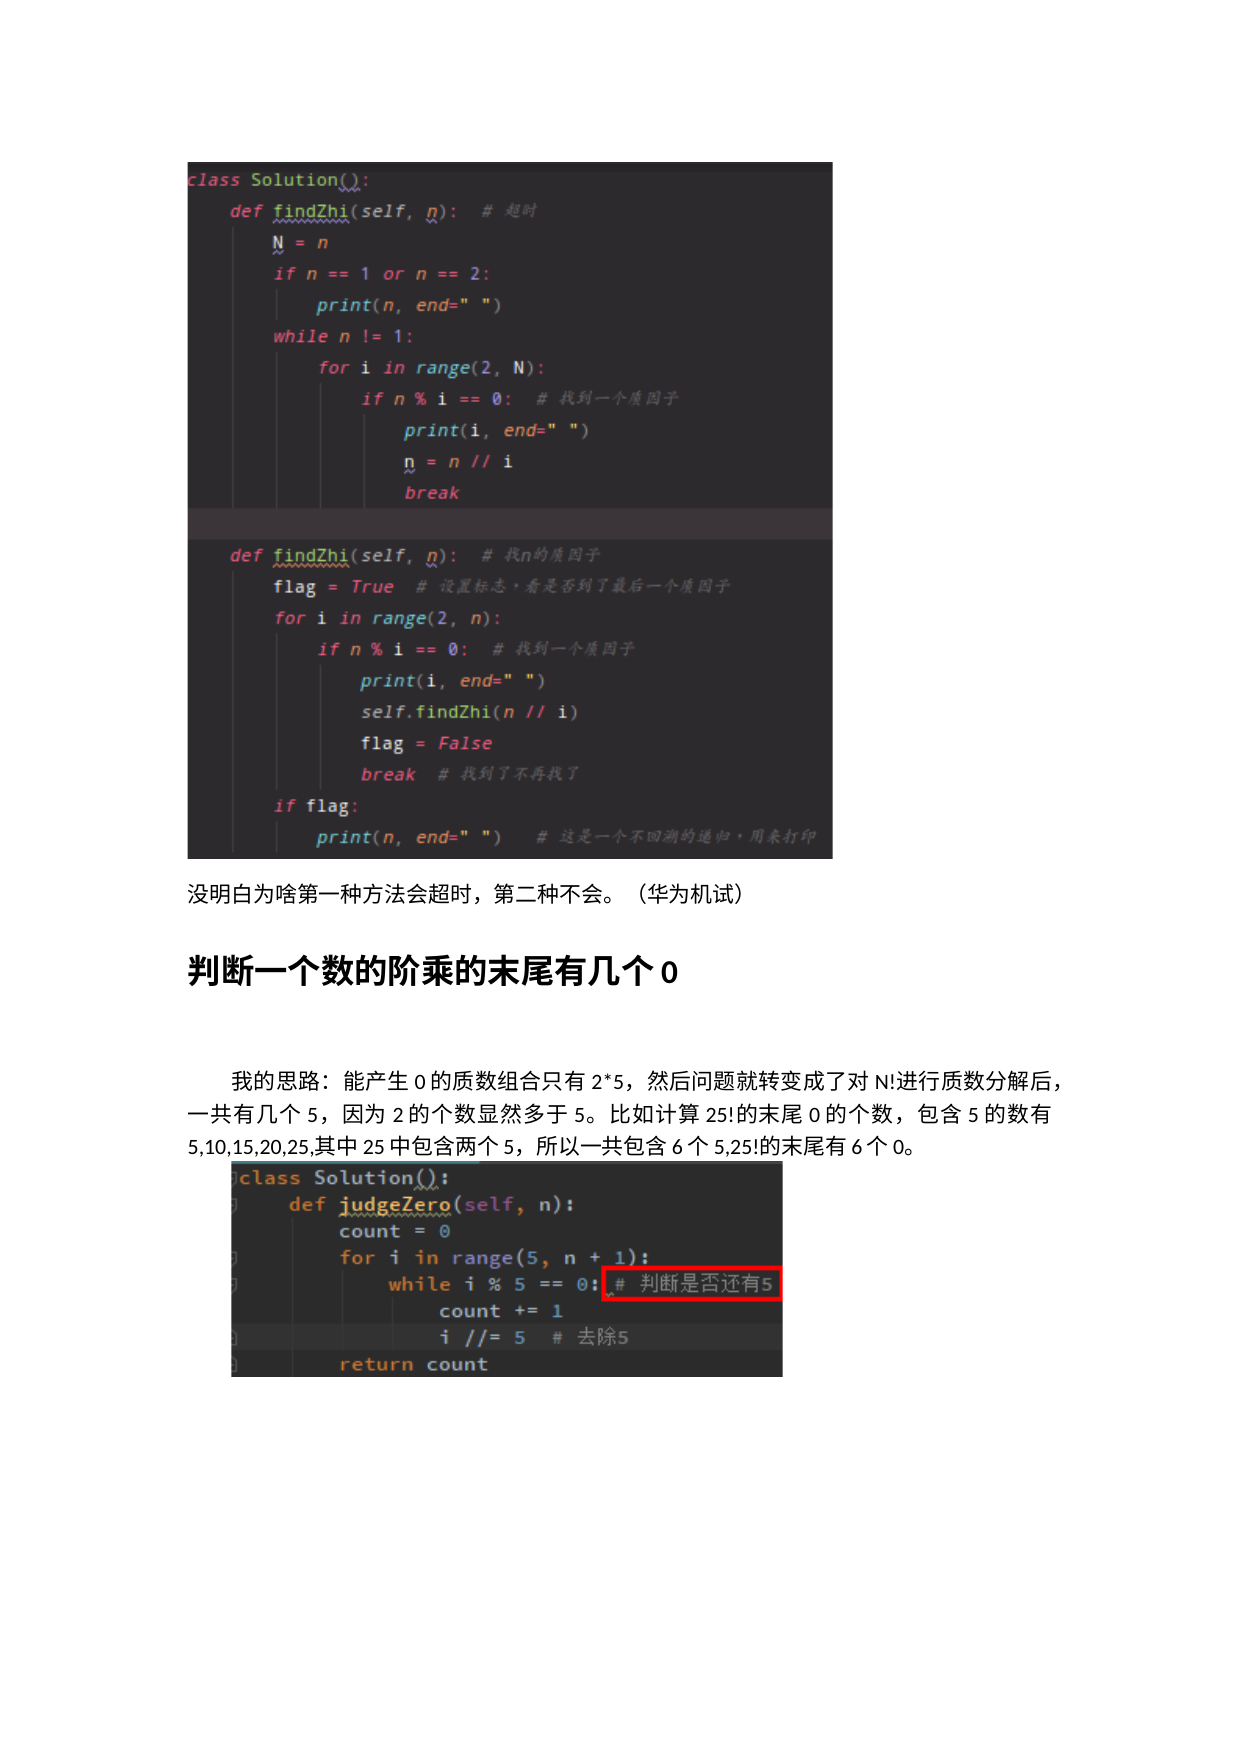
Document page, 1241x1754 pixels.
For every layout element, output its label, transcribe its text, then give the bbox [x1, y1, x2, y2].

subtitle 判断一个数的阶乘的末尾有几个0 [187, 937, 1053, 1002]
picture [187, 162, 833, 859]
list 没明白为啥第一种方法会超时，第二种不会。（华为机试） [187, 877, 1053, 909]
picture [231, 1161, 783, 1377]
text 我的思路：能产生0的质数组合只有2*5，然后问题就转变成了对N!进行质数分解后，一共有几个5，因为2的个数显然多于5。比如计算25!的末尾0的个数，包含5的数有5,10,15,20,25,其中25中包含两个5，所以一共包含6个5,25!的末尾有6个0。 [187, 1064, 1053, 1161]
